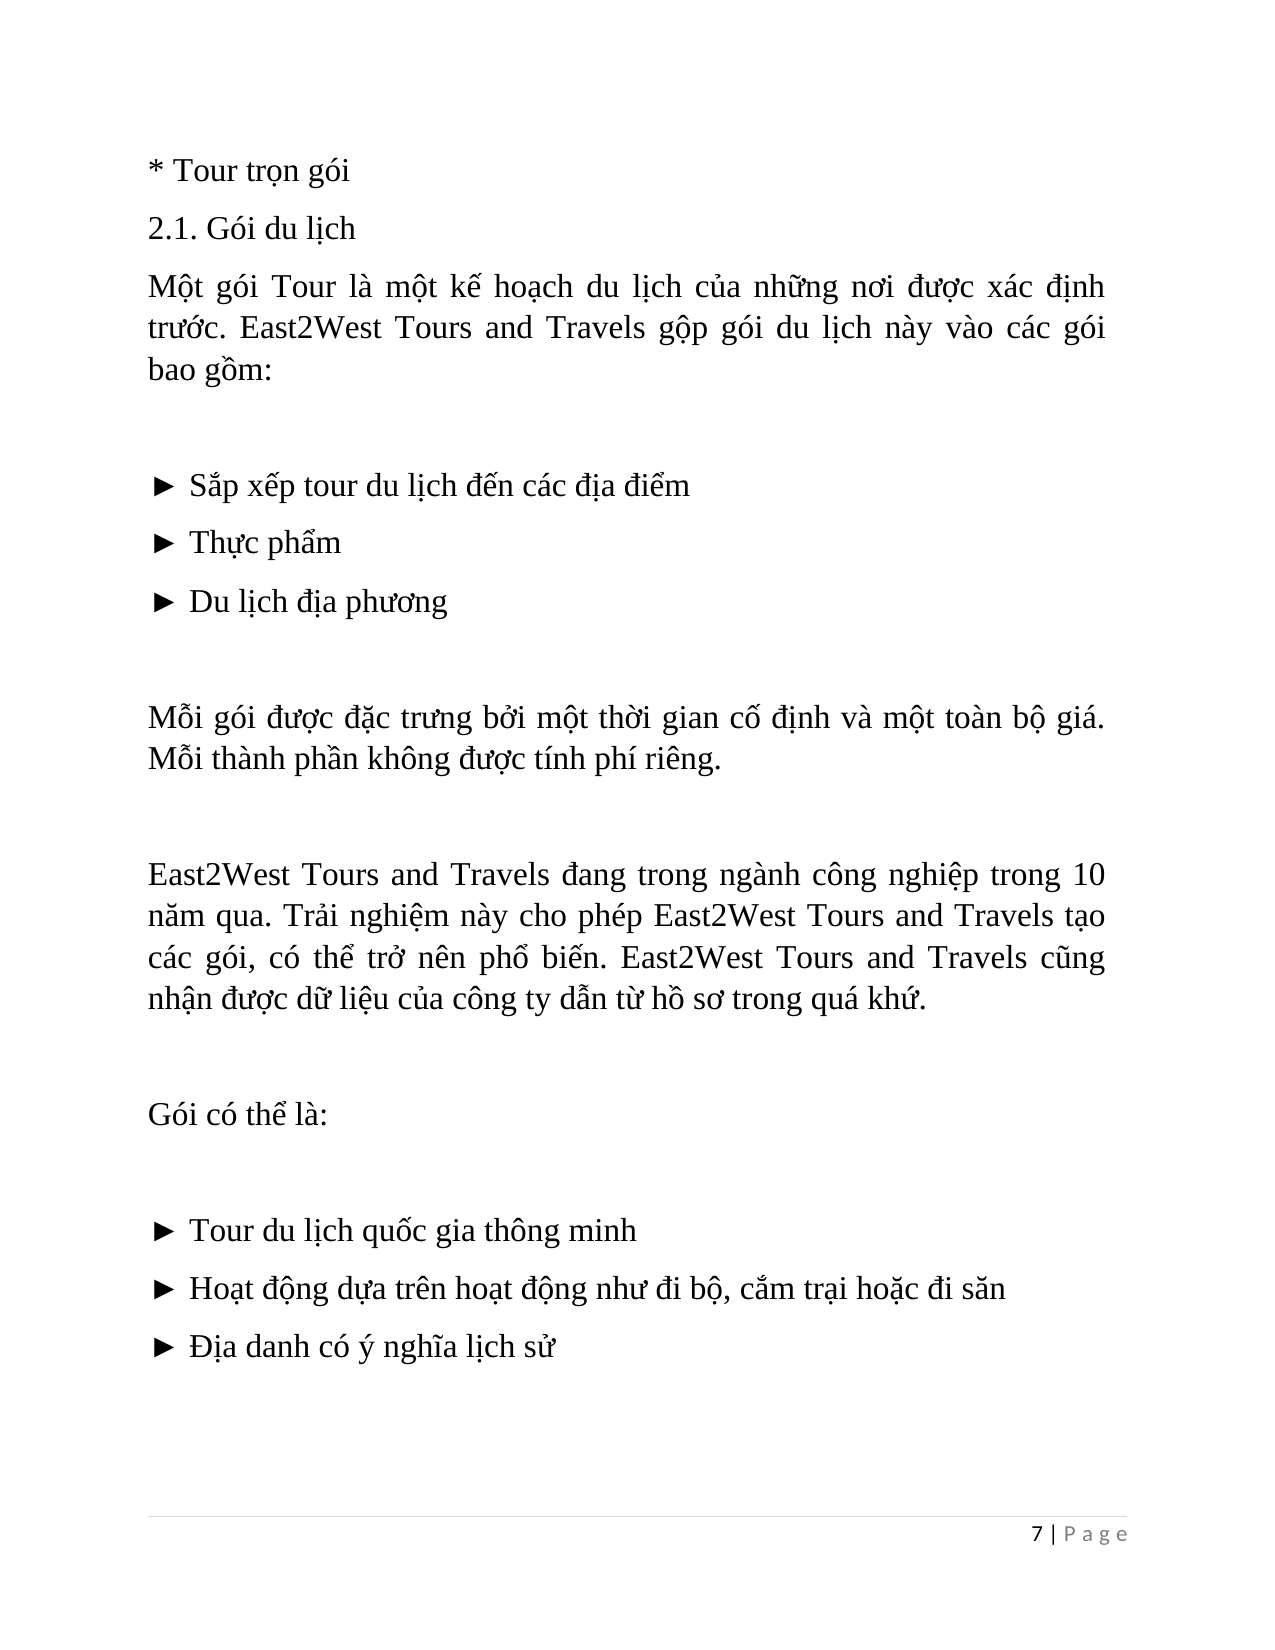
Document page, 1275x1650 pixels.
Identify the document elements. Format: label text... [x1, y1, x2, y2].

text ► Du lịch địa phương [148, 581, 1107, 619]
text ► Hoạt động dựa trên hoạt động như đi bộ, cắm trại hoặc đi săn [148, 1268, 1107, 1307]
text ► Tour du lịch quốc gia thông minh [148, 1210, 1107, 1249]
text ► Địa danh có ý nghĩa lịch sử [148, 1326, 1107, 1365]
text * Tour trọn gói [148, 150, 1107, 188]
text Một gói Tour là một kế hoạch du lịch của những nơi được xác định trước. East2West Tours and Travels gộp gói du lịch này vào các gói bao gồm: [148, 266, 1107, 387]
text Gói có thể là: [148, 1094, 1107, 1133]
text 2.1. Gói du lịch [148, 208, 1107, 246]
text ► Thực phẩm [148, 523, 1107, 561]
text Mỗi gói được đặc trưng bởi một thời gian cố định và một toàn bộ giá. Mỗi thành phần không được tính phí riêng. [148, 697, 1107, 777]
text ► Sắp xếp tour du lịch đến các địa điểm [148, 465, 1107, 503]
text East2West Tours and Travels đang trong ngành công nghiệp trong 10 năm qua. Trải nghiệm này cho phép East2West Tours and Travels tạo các gói, có thể trở nên phổ biến. East2West Tours and Travels cũng nhận được dữ liệu của công ty dẫn từ hồ sơ trong quá khứ. [148, 854, 1107, 1017]
